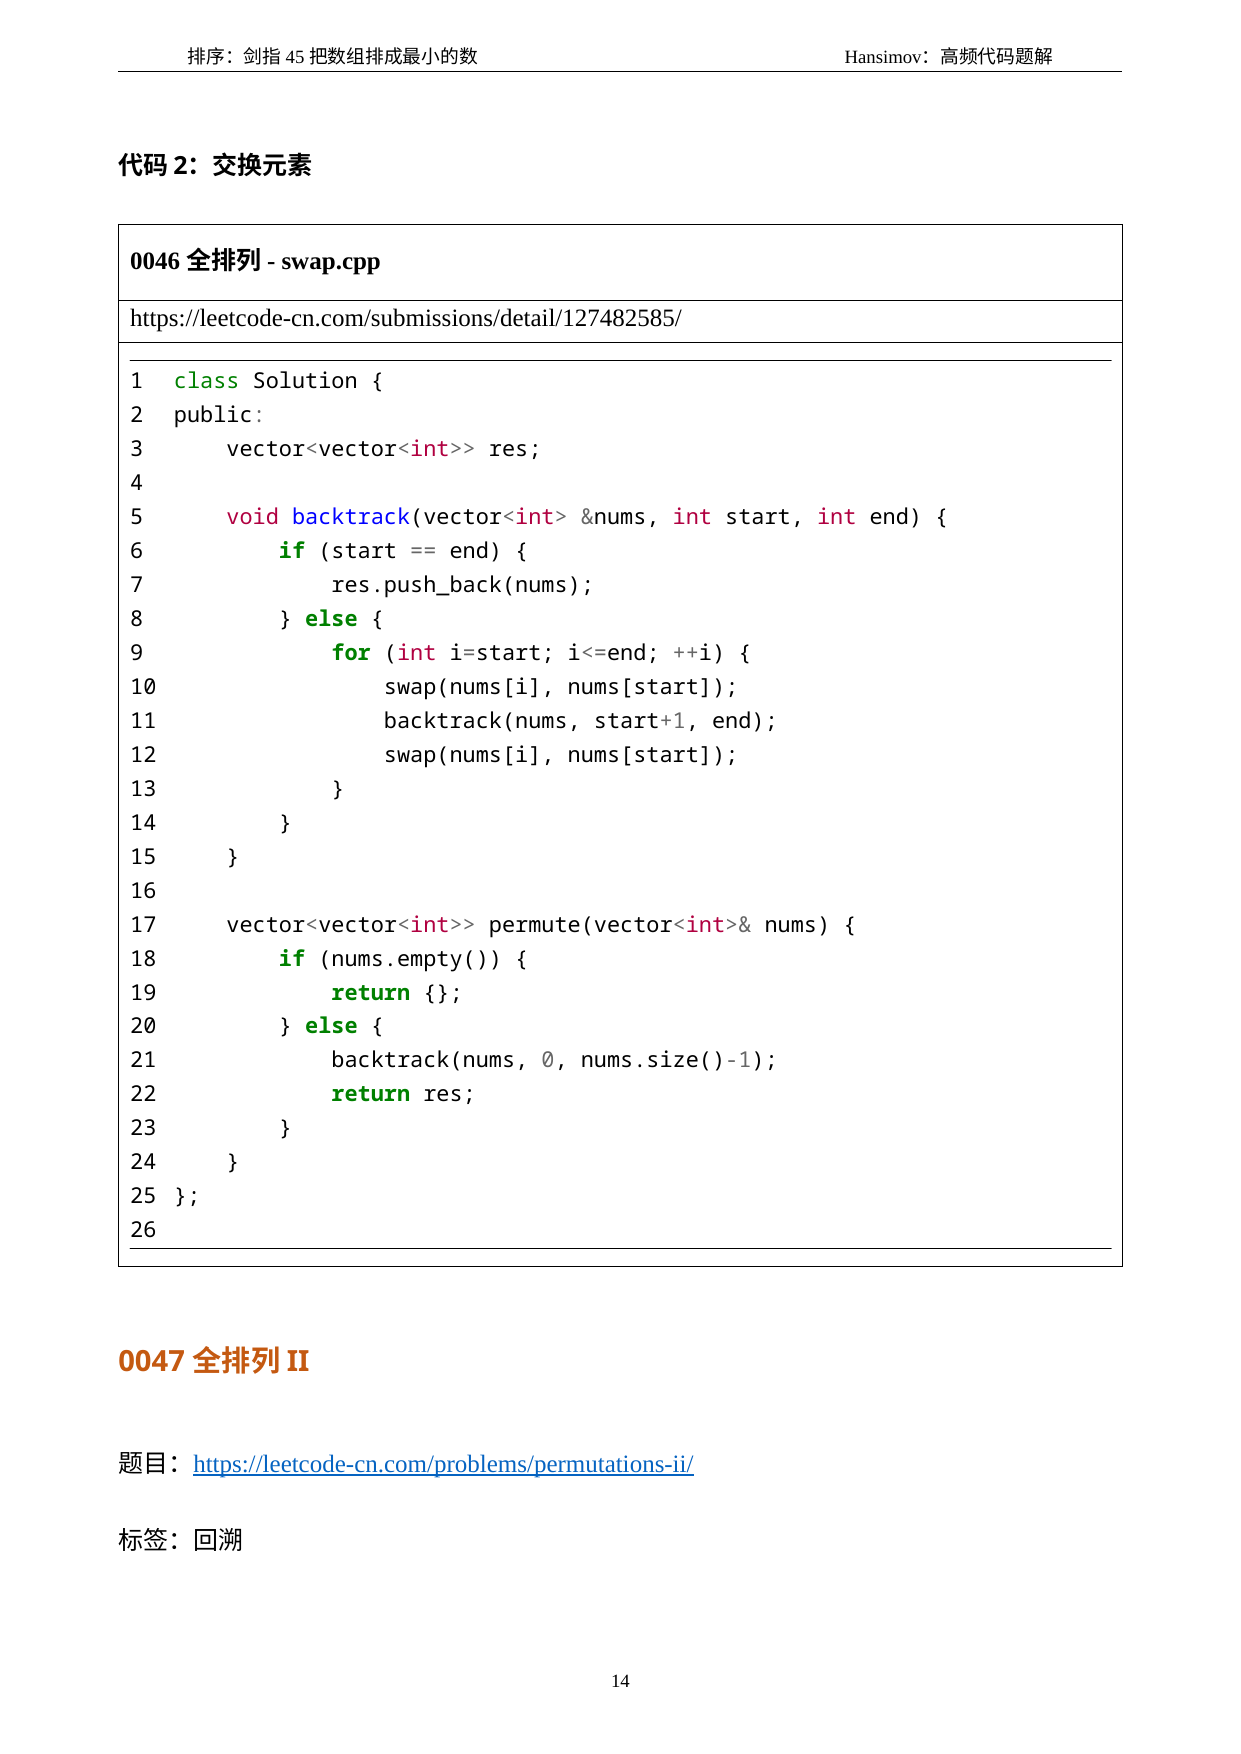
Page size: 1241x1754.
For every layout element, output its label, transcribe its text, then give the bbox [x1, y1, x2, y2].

table_cell https://leetcode-cn.com/submissions/detail/127482585/ [119, 301, 1122, 342]
table_header 0046 全排列 - swap.cpp [119, 225, 1122, 300]
text 题目：https://leetcode-cn.com/problems/permutations-ii/ [118, 1428, 1122, 1496]
subtitle 0047 全排列 II [118, 1325, 1097, 1393]
table_cell class Solution { public: vector<vector<int>> res; void backtrack(vector<int> &nums, int start, int end) { if (start == end) { res.push_back(nums); } else { for (int i=start; i<=end; ++i) { swap(nums[i], nums[start]); backtrack(nums, start+1, end); swap(nums[i], nums[start]); } } } vector<vector<int>> permute(vector<int>& nums) { if (nums.empty()) { return {}; } else { backtrack(nums, 0, nums.size()-1); return res; } } }; [119, 343, 1122, 1266]
subtitle 代码2：交换元素 [118, 130, 1097, 198]
text 标签：回溯 [118, 1504, 1122, 1572]
